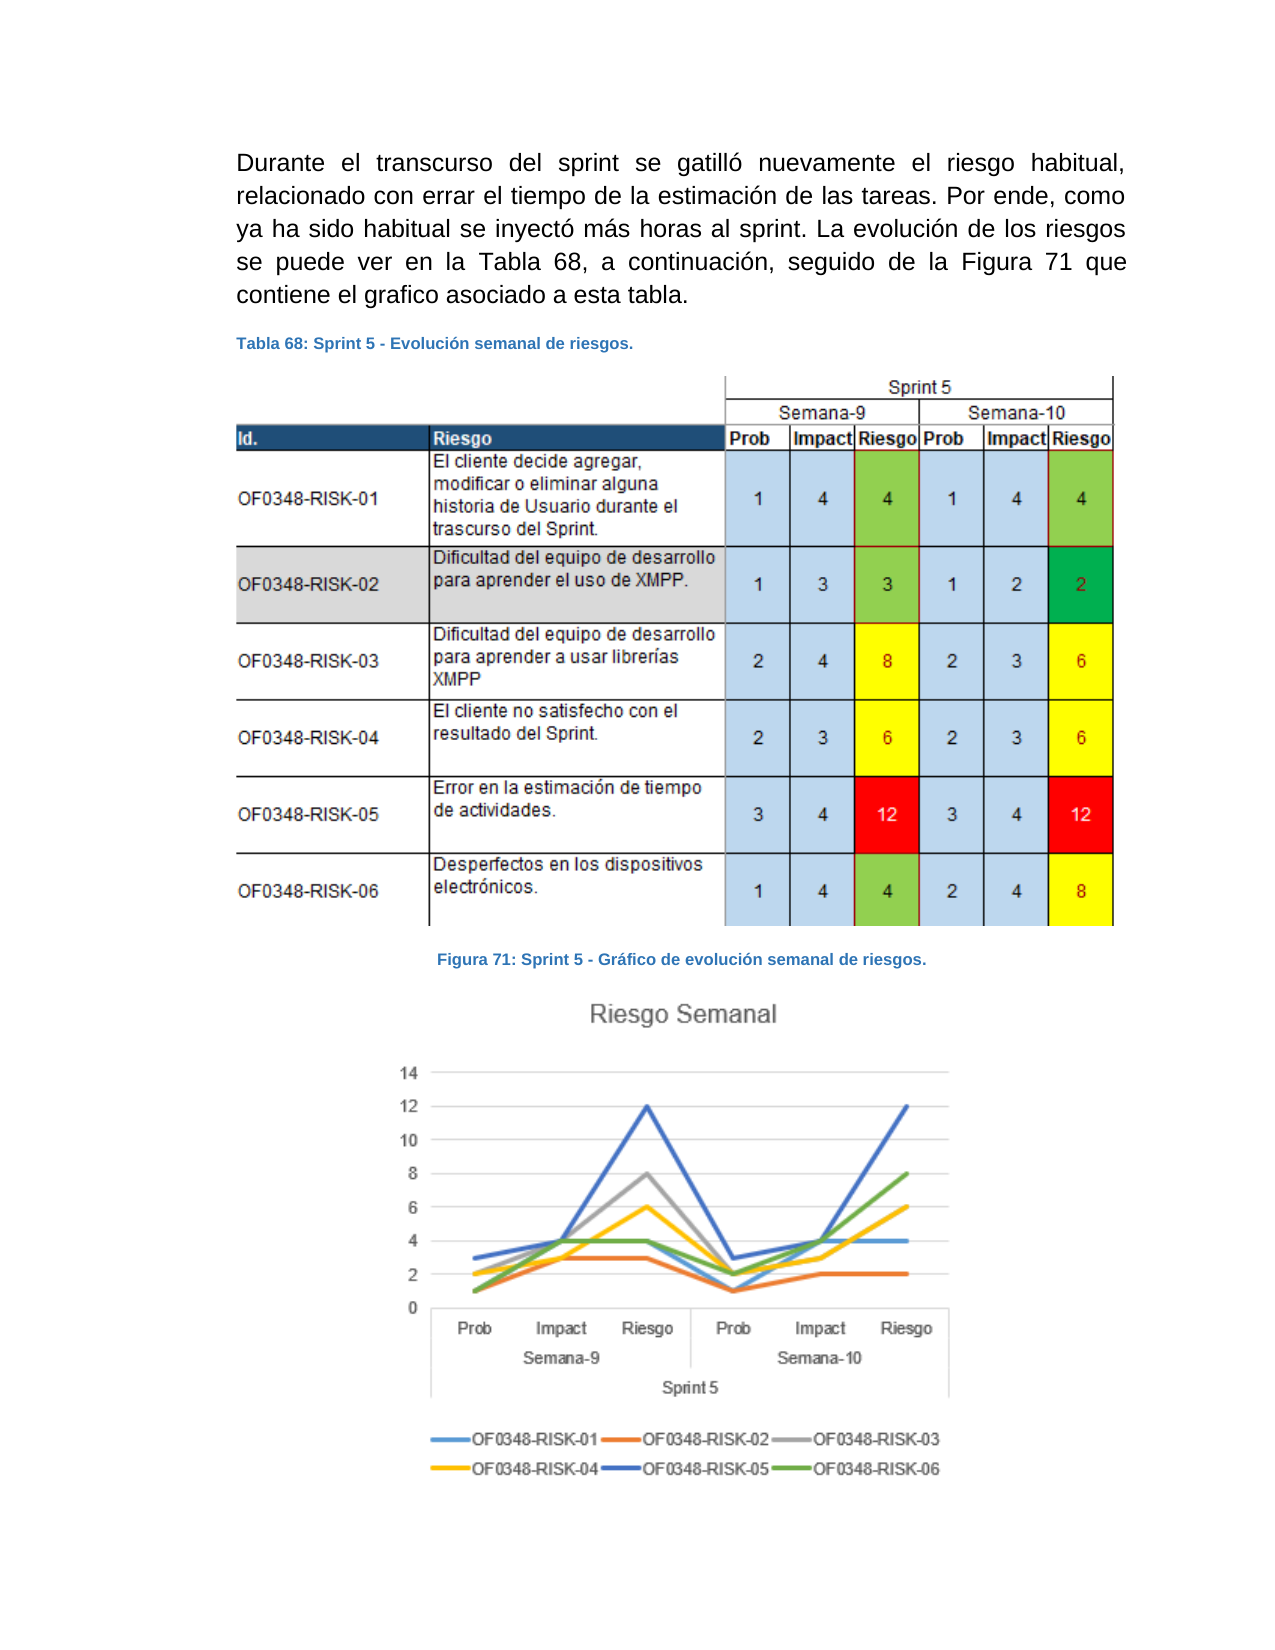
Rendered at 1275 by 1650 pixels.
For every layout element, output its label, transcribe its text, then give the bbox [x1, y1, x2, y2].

picture [236, 376, 1116, 926]
picture [399, 993, 965, 1484]
text Figura : Sprint 5 - Gráfico de evolución semanal de riesgos. [236, 950, 1127, 969]
text Tabla : Sprint 5 - Evolución semanal de riesgos. [236, 334, 1127, 353]
